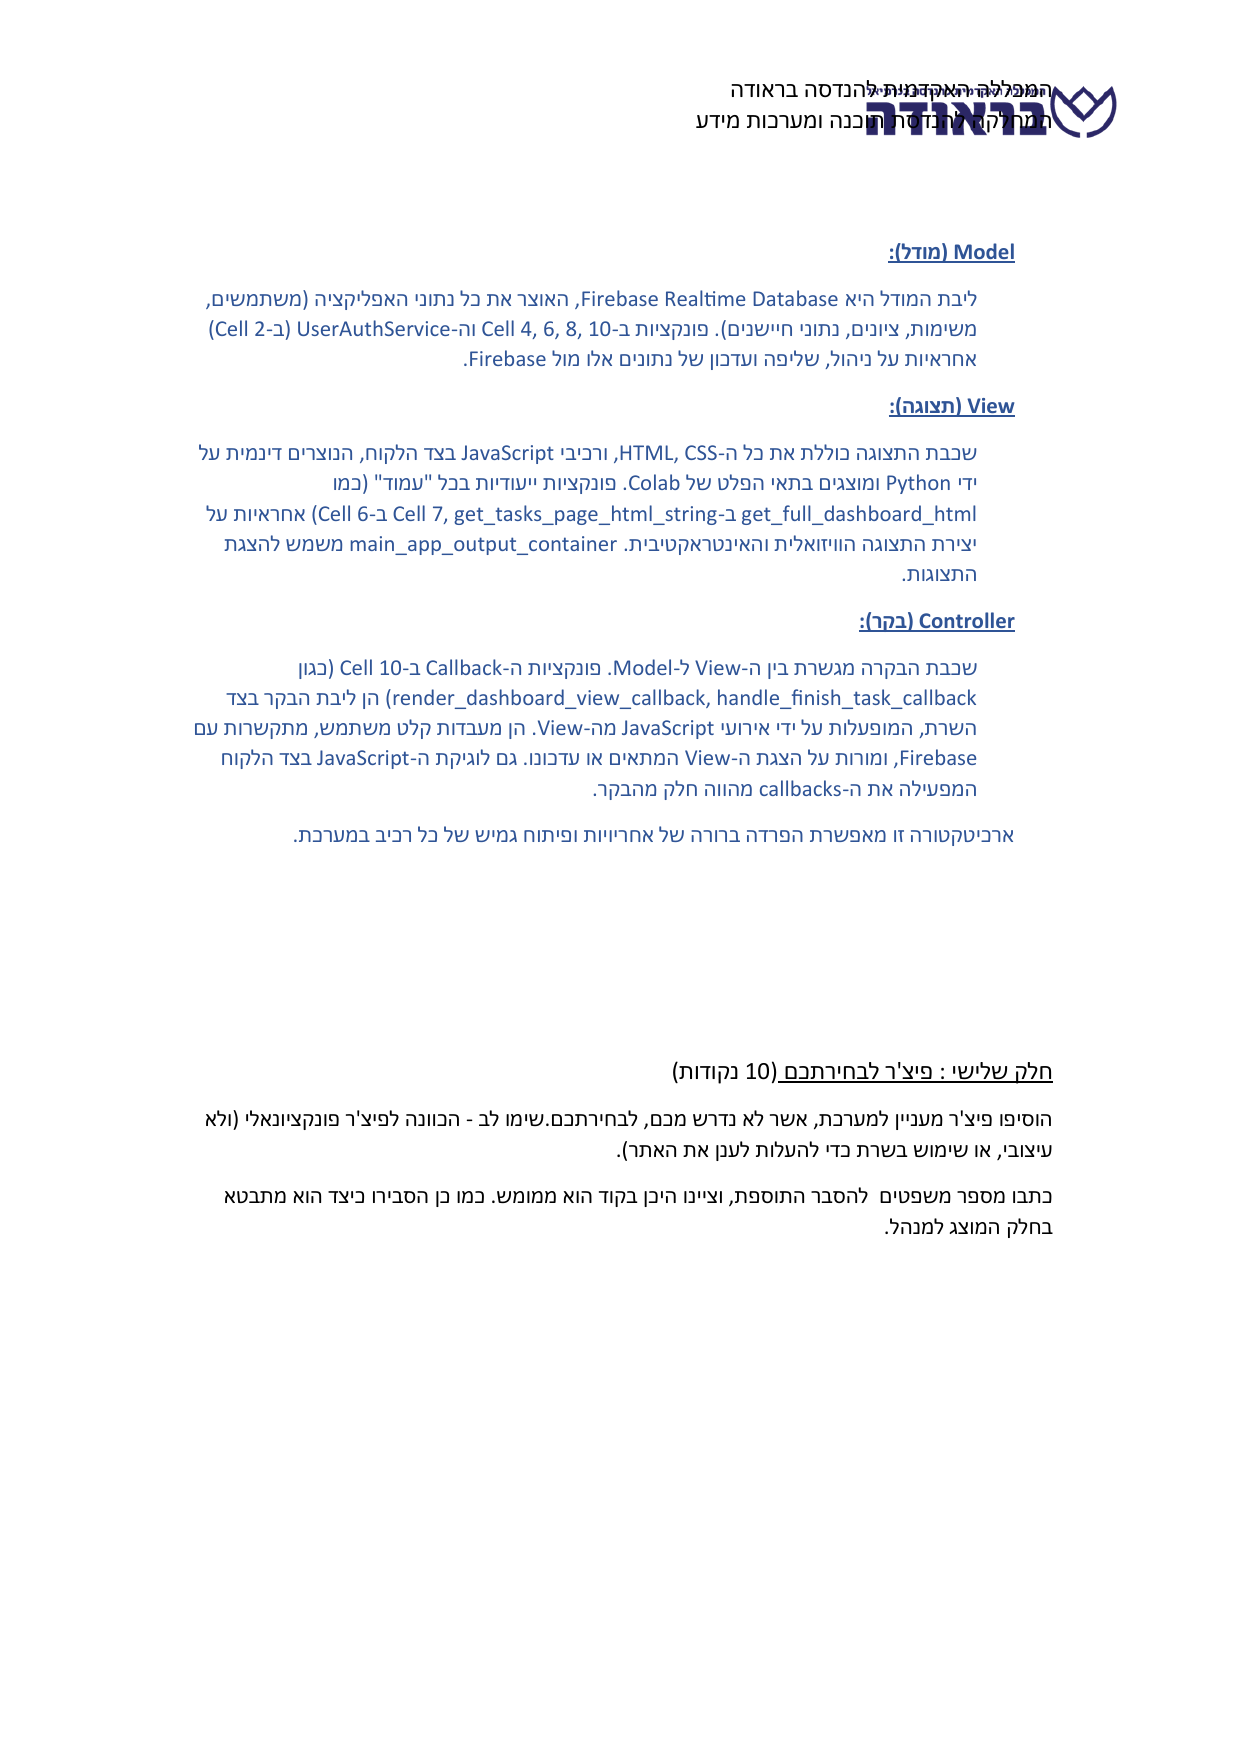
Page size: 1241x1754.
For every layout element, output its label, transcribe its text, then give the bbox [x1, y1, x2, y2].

text שכבת הבקרה מגשרת בין ה-View ל-Model. פונקציות ה-Callback ב-Cell 10 (כגון render_dashboard_view_callback, handle_finish_task_callback) הן ליבת הבקר בצד השרת, המופעלות על ידי אירועי JavaScript מה-View. הן מעבדות קלט משתמש, מתקשרות עם Firebase, ומורות על הצגת ה-View המתאים או עדכונו. גם לוגיקת ה-JavaScript בצד הלקוח המפעילה את ה-callbacks מהווה חלק מהבקר. [187, 653, 978, 802]
text Model (מודל): [187, 238, 1015, 266]
text ארכיטקטורה זו מאפשרת הפרדה ברורה של אחריויות ופיתוח גמיש של כל רכיב במערכת. [187, 821, 1015, 849]
picture [858, 79, 1123, 143]
text View (תצוגה): [187, 392, 1015, 420]
text ליבת המודל היא Firebase Realtime Database, האוצר את כל נתוני האפליקציה (משתמשים, משימות, ציונים, נתוני חיישנים). פונקציות ב-Cell 4, 6, 8, 10 וה-UserAuthService (ב-Cell 2) אחראיות על ניהול, שליפה ועדכון של נתונים אלו מול Firebase. [187, 284, 978, 373]
text שכבת התצוגה כוללת את כל ה-HTML, CSS, ורכיבי JavaScript בצד הלקוח, הנוצרים דינמית על ידי Python ומוצגים בתאי הפלט של Colab. פונקציות ייעודיות בכל "עמוד" (כמו get_full_dashboard_html ב-Cell 7, get_tasks_page_html_string ב-Cell 6) אחראיות על יצירת התצוגה הוויזואלית והאינטראקטיבית. main_app_output_container משמש להצגת התצוגות. [187, 439, 978, 588]
text Controller (בקר): [187, 606, 1015, 634]
text חלק שלישי : פיצ'ר לבחירתכם (10 נקודות) [187, 1055, 1053, 1086]
text כתבו מספר משפטים להסבר התוספת, וציינו היכן בקוד הוא ממומש. כמו כן הסבירו כיצד הוא מתבטא בחלק המוצג למנהל. [187, 1182, 1053, 1240]
text הוסיפו פיצ'ר מעניין למערכת, אשר לא נדרש מכם, לבחירתכם.שימו לב - הכוונה לפיצ'ר פונקציונאלי (ולא עיצובי, או שימוש בשרת כדי להעלות לענן את האתר). [187, 1105, 1053, 1163]
